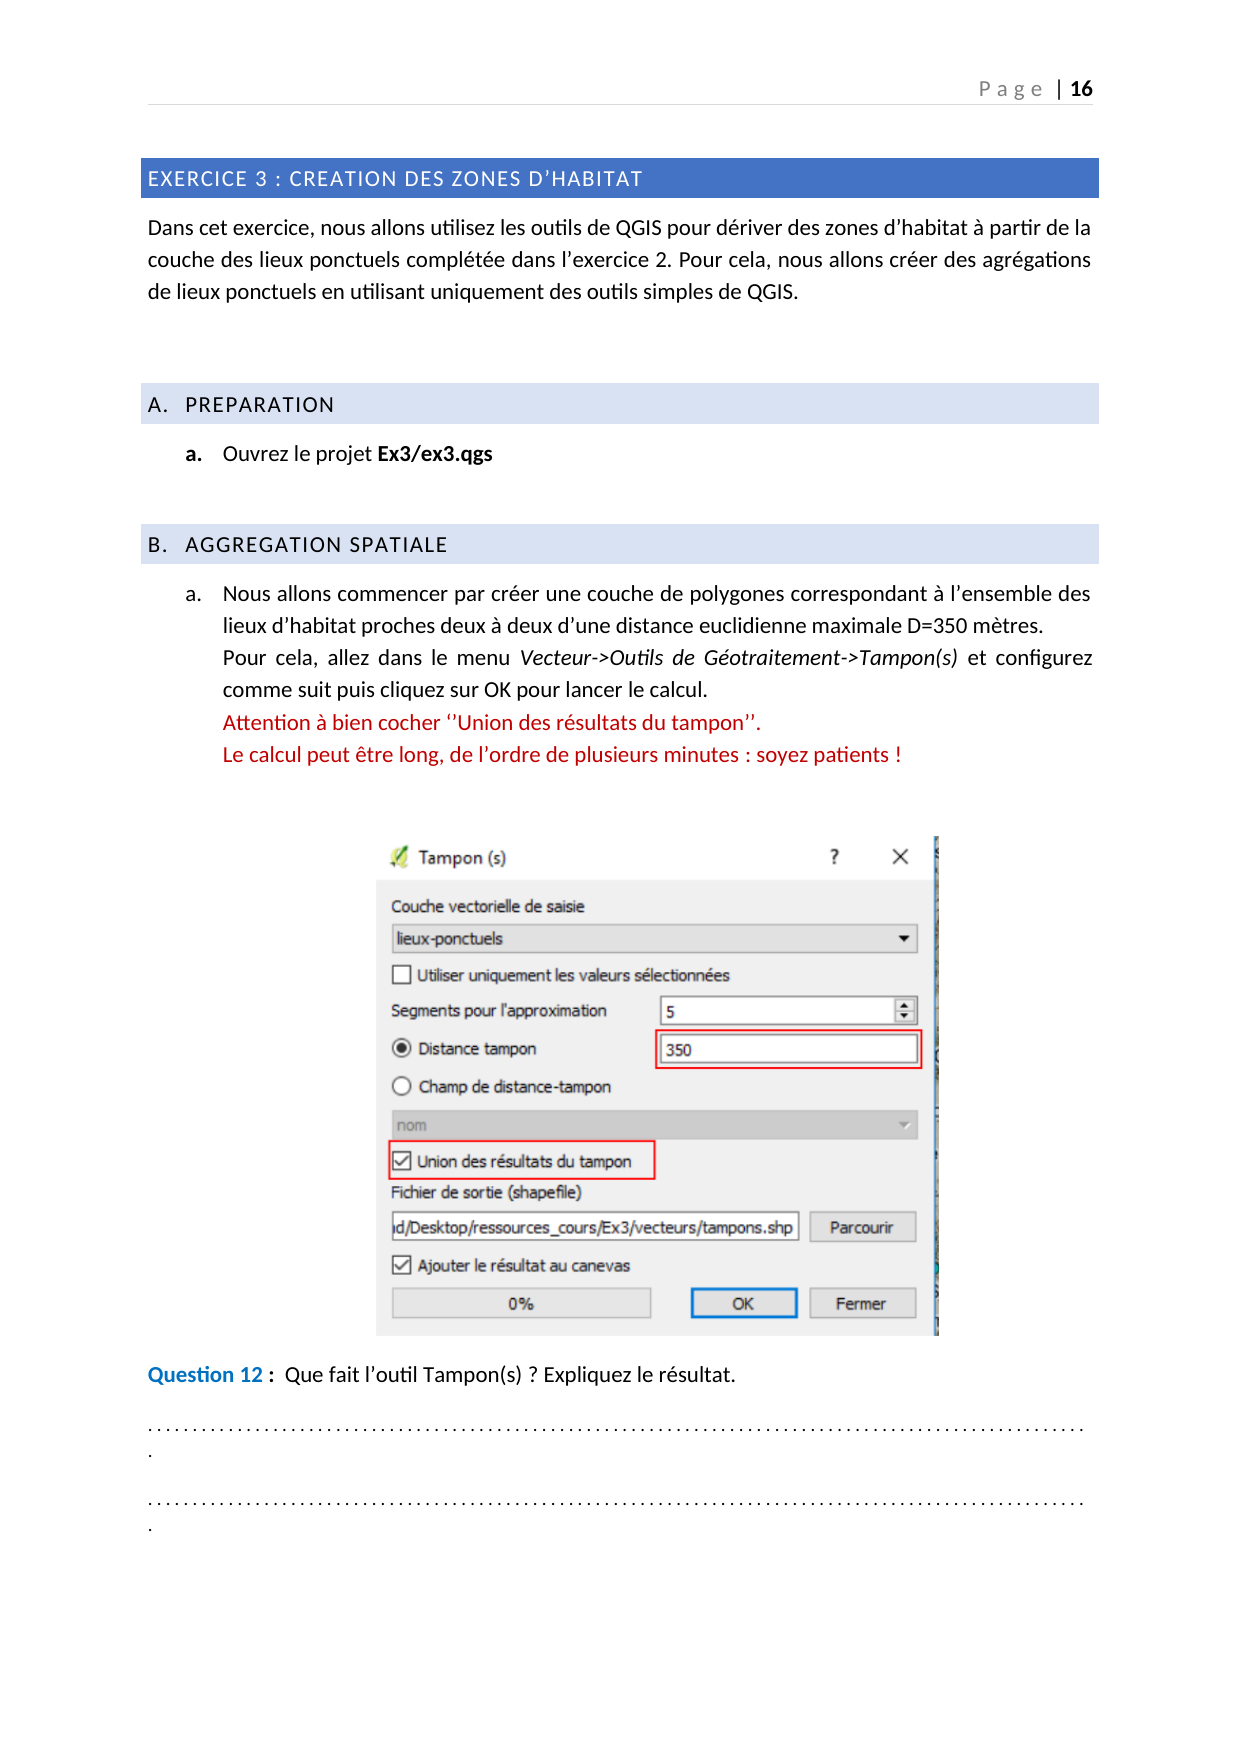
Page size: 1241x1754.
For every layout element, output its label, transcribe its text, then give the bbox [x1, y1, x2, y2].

list Nous allons commencer par créer une couche de polygones correspondant à l’ensemble des lieux d’habitat proches deux à deux d’une distance euclidienne maximale D=350 mètres. [185, 579, 1093, 639]
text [148, 1487, 1093, 1536]
subtitle AGGREGATION SPATIALE [148, 530, 1093, 558]
list Pour cela, allez dans le menu Vecteur->Outils de Géotraitement->Tampon(s) et configurez comme suit puis cliquez sur OK pour lancer le calcul. [223, 643, 1093, 703]
picture [376, 836, 939, 1336]
list Ouvrez le projet Ex3/ex3.qgs [185, 439, 1093, 467]
list Attention à bien cocher ‘’Union des résultats du tampon’’. [223, 708, 1093, 736]
text Dans cet exercice, nous allons utilisez les outils de QGIS pour dériver des zones d’habitat à partir de la couche des lieux ponctuels complétée dans l’exercice 2. Pour cela, nous allons créer des agrégations de lieux ponctuels en utilisant uniquement des outils simples de QGIS. [148, 213, 1093, 306]
subtitle Exercice 3 : Creation des zones d’habitat [148, 164, 1093, 192]
text Question 12 : Que fait l’outil Tampon(s) ? Expliquez le résultat. [148, 1360, 1093, 1388]
subtitle PREPARATION [148, 390, 1093, 418]
list Le calcul peut être long, de l’ordre de plusieurs minutes : soyez patients ! [223, 740, 1093, 768]
